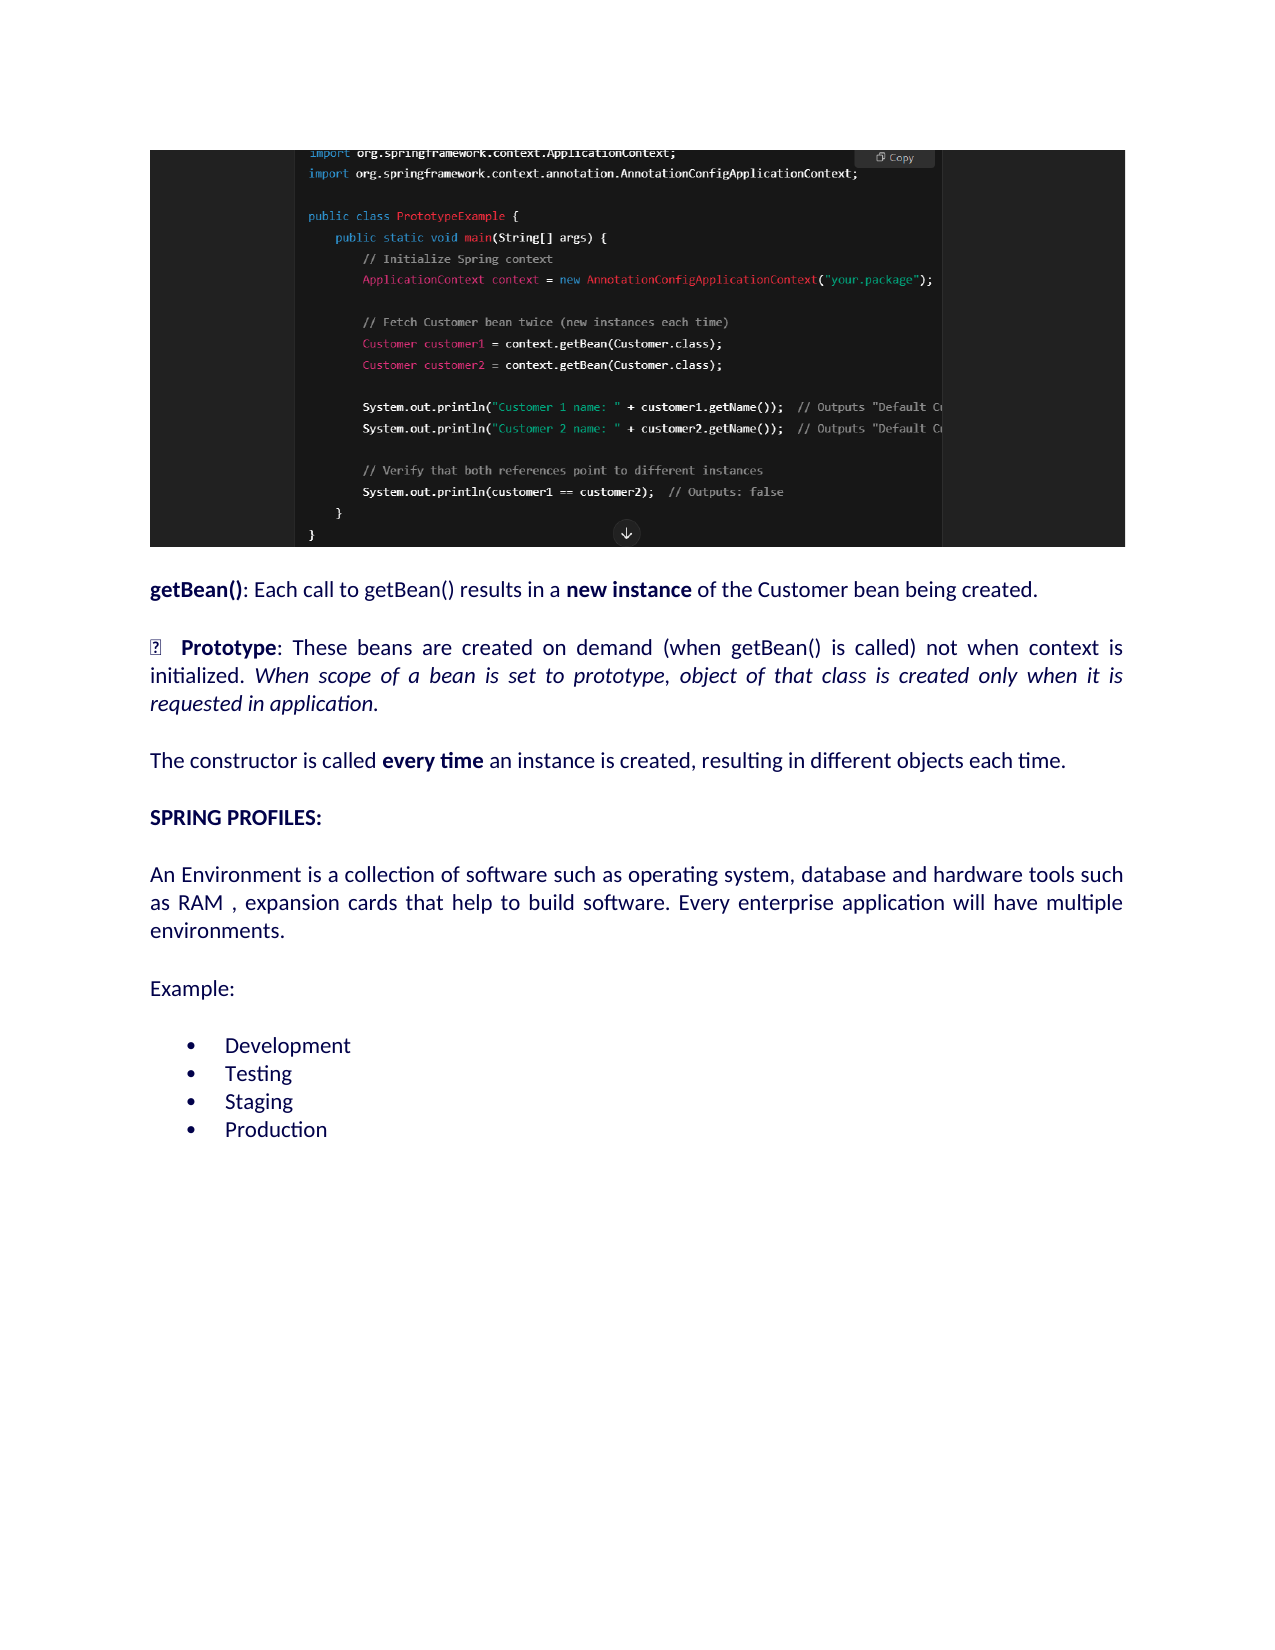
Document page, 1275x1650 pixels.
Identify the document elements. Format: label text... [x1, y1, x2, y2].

picture [150, 150, 1125, 547]
list Testing [187, 1059, 1125, 1087]
text  Prototype: These beans are created on demand (when getBean() is called) not when context is initialized. When scope of a bean is set to prototype, object of that class is created only when it is requested in application. [150, 633, 1125, 717]
text The constructor is called every time an instance is created, resulting in different objects each time. [150, 746, 1125, 774]
list Staging [187, 1087, 1125, 1115]
text SPRING PROFILES: [150, 803, 1125, 831]
list Production [187, 1115, 1125, 1143]
text Example: [150, 974, 1125, 1002]
list Development [187, 1031, 1125, 1059]
text An Environment is a collection of software such as operating system, database and hardware tools such as RAM , expansion cards that help to build software. Every enterprise application will have multiple environments. [150, 860, 1125, 944]
text getBean(): Each call to getBean() results in a new instance of the Customer bean being created. [150, 576, 1125, 604]
